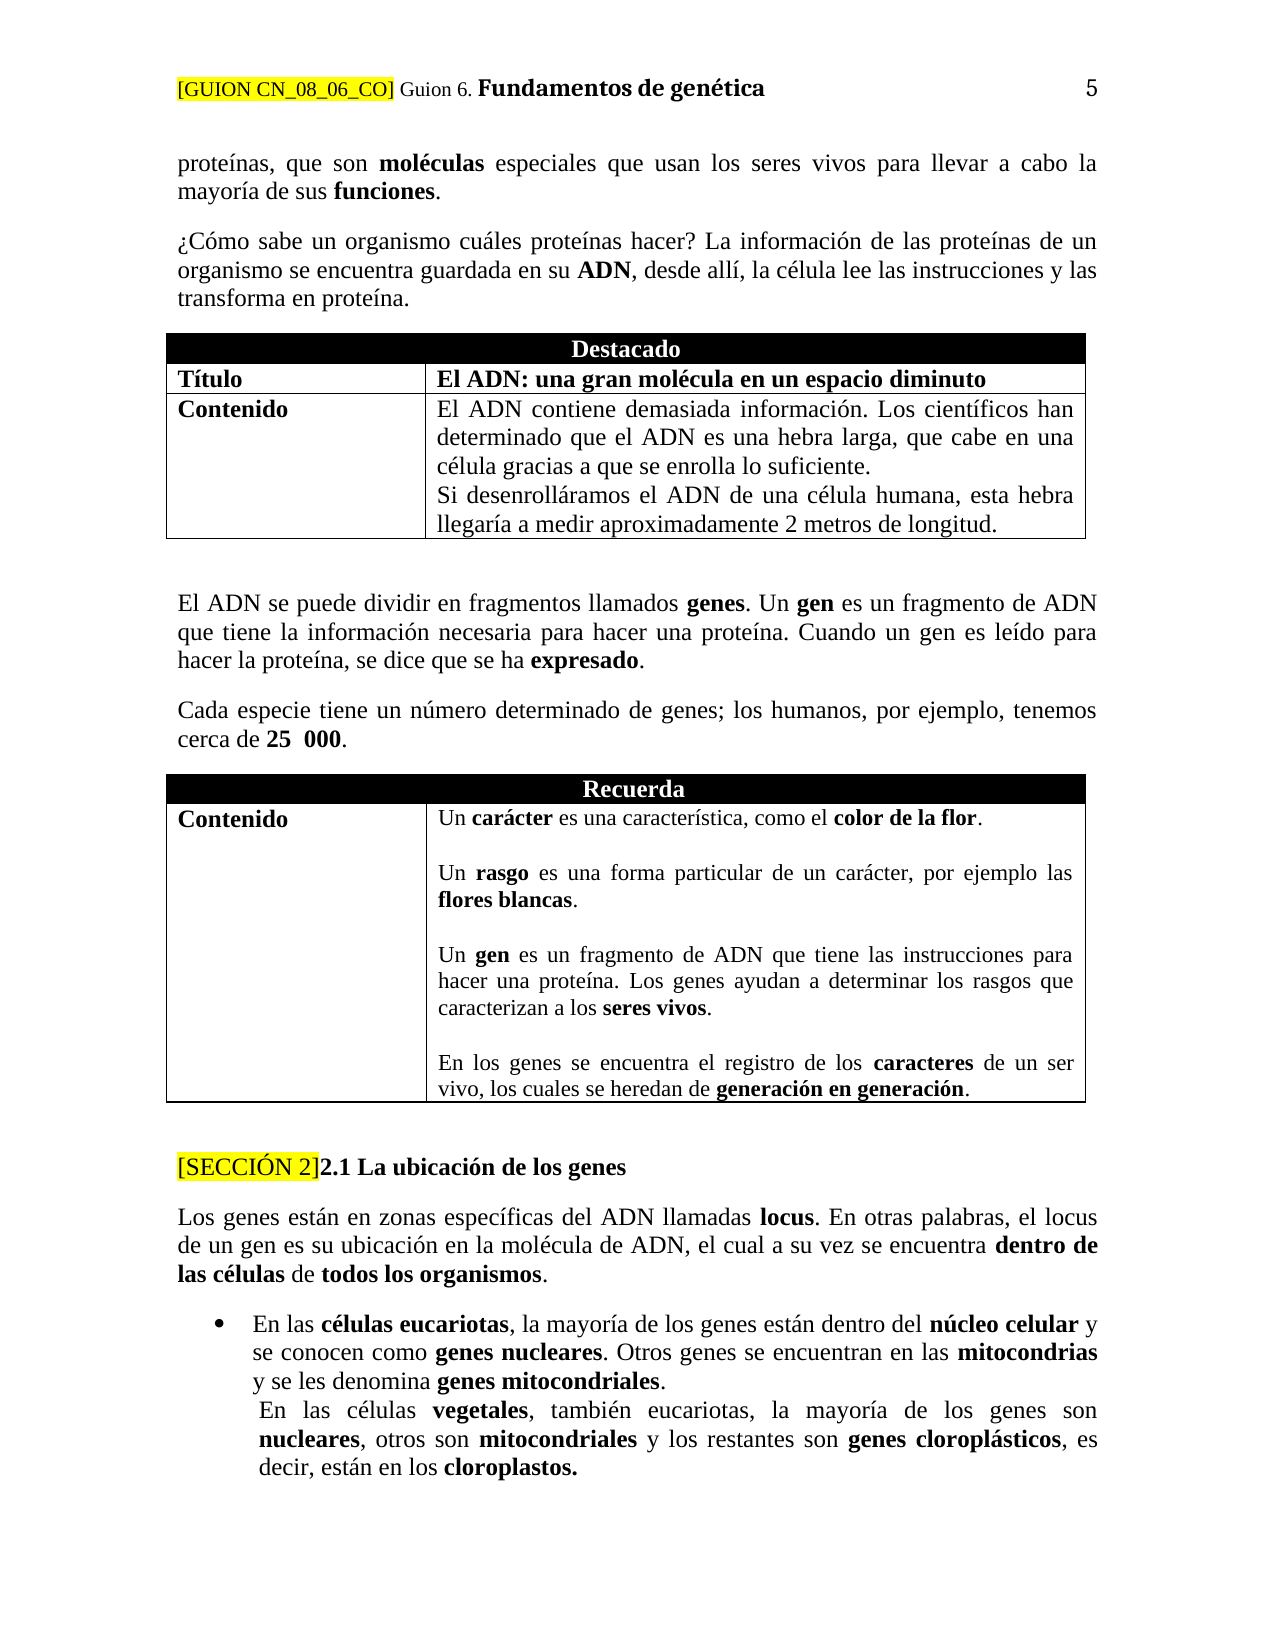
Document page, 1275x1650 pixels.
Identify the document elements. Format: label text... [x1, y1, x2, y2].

text ¿Cómo sabe un organismo cuáles proteínas hacer? La información de las proteínas de un organismo se encuentra guardada en su ADN, desde allí, la célula lee las instrucciones y las transforma en proteína. [177, 226, 1098, 312]
table_cell Título [167, 364, 425, 393]
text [177, 148, 1098, 205]
text [SECCIÓN 2]2.1 La ubicación de los genes [319, 1152, 1098, 1181]
text Cada especie tiene un número determinado de genes; los humanos, por ejemplo, tenemos cerca de 25 000. [177, 695, 1098, 753]
table_cell Contenido [167, 394, 425, 537]
table_cell Un carácter es una característica, como el color de la flor. Un rasgo es una forma particular de un carácter, por ejemplo las flores blancas. Un gen es un fragmento de ADN que tiene las instrucciones para hacer una proteína. Los genes ayudan a determinar los rasgos que caracterizan a los seres vivos. En los genes se encuentra el registro de los caracteres de un ser vivo, los cuales se heredan de generación en generación. [427, 804, 1085, 1101]
table_cell El ADN: una gran molécula en un espacio diminuto [426, 364, 1085, 393]
table_cell Contenido [167, 804, 426, 1101]
text Los genes están en zonas específicas del ADN llamadas locus. En otras palabras, el locus de un gen es su ubicación en la molécula de ADN, el cual a su vez se encuentra dentro de las células de todos los organismos. [177, 1202, 1098, 1288]
list En las células eucariotas, la mayoría de los genes están dentro del núcleo celular y se conocen como genes nucleares. Otros genes se encuentran en las mitocondrias y se les denomina genes mitocondriales. [215, 1309, 1098, 1395]
table_header Destacado [167, 334, 1085, 363]
list En las células vegetales, también eucariotas, la mayoría de los genes son nucleares, otros son mitocondriales y los restantes son genes cloroplásticos, es decir, están en los cloroplastos. [258, 1395, 1098, 1481]
table_cell El ADN contiene demasiada información. Los científicos han determinado que el ADN es una hebra larga, que cabe en una célula gracias a que se enrolla lo suficiente. Si desenrolláramos el ADN de una célula humana, esta hebra llegaría a medir aproximadamente 2 metros de longitud. [426, 394, 1085, 537]
table_header Recuerda [167, 775, 1085, 803]
text El ADN se puede dividir en fragmentos llamados genes. Un gen es un fragmento de ADN que tiene la información necesaria para hacer una proteína. Cuando un gen es leído para hacer la proteína, se dice que se ha expresado. [177, 588, 1098, 674]
